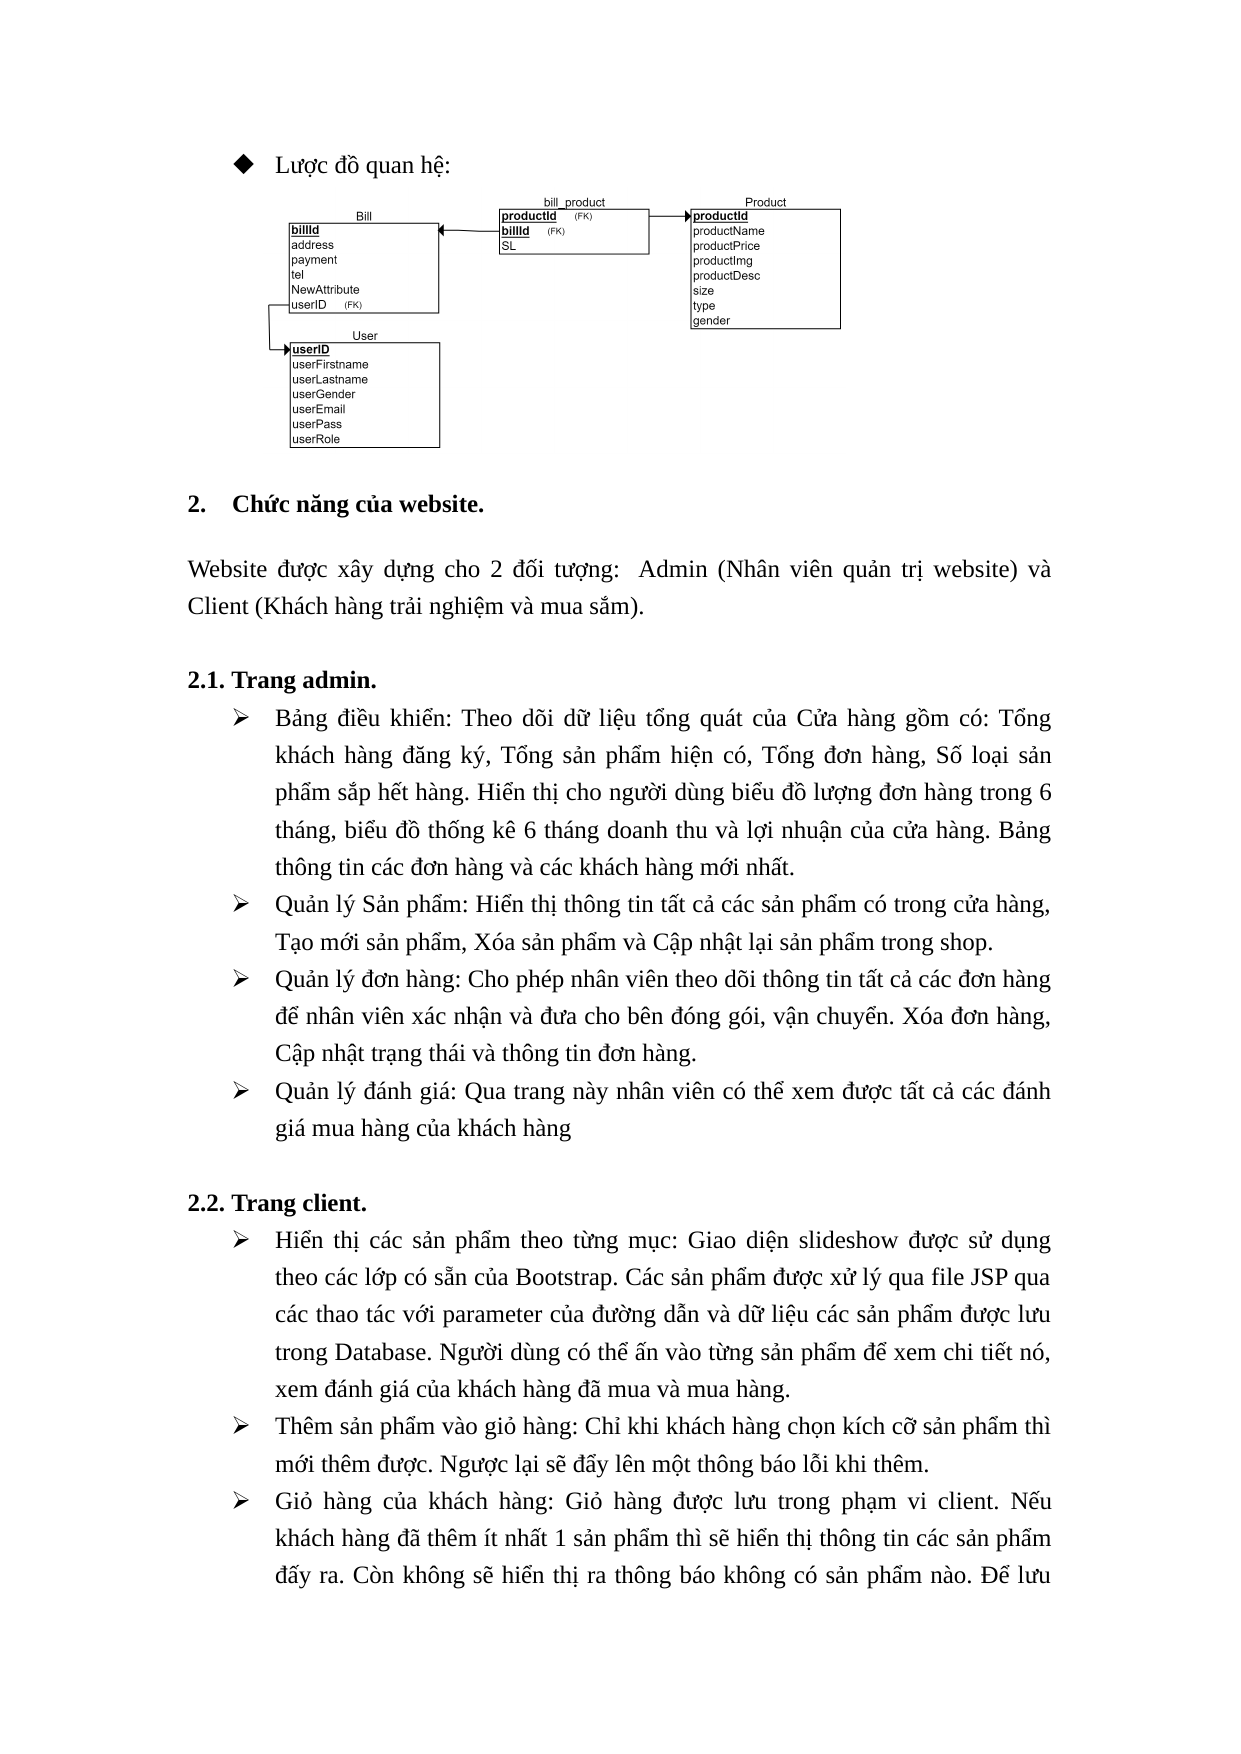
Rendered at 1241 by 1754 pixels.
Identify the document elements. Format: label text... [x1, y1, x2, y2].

picture [262, 187, 847, 454]
list Quản lý đơn hàng: Cho phép nhân viên theo dõi thông tin tất cả các đơn hàng để nhân viên xác nhận và đưa cho bên đóng gói, vận chuyển. Xóa đơn hàng, Cập nhật trạng thái và thông tin đơn hàng. [231, 964, 1053, 1067]
list Quản lý đánh giá: Qua trang này nhân viên có thể xem được tất cả các đánh giá mua hàng của khách hàng [231, 1076, 1053, 1142]
list Lược đồ quan hệ: [231, 150, 1053, 179]
list Thêm sản phẩm vào giỏ hàng: Chỉ khi khách hàng chọn kích cỡ sản phẩm thì mới thêm được. Ngược lại sẽ đẩy lên một thông báo lỗi khi thêm. [231, 1411, 1053, 1477]
list Trang client. [187, 1188, 1053, 1216]
list Bảng điều khiển: Theo dõi dữ liệu tổng quát của Cửa hàng gồm có: Tổng khách hàng đăng ký, Tổng sản phẩm hiện có, Tổng đơn hàng, Số loại sản phẩm sắp hết hàng. Hiển thị cho người dùng biểu đồ lượng đơn hàng trong 6 tháng, biểu đồ thống kê 6 tháng doanh thu và lợi nhuận của cửa hàng. Bảng thông tin các đơn hàng và các khách hàng mới nhất. [231, 703, 1053, 881]
list Hiển thị các sản phẩm theo từng mục: Giao diện slideshow được sử dụng theo các lớp có sẵn của Bootstrap. Các sản phẩm được xử lý qua file JSP qua các thao tác với parameter của đường dẫn và dữ liệu các sản phẩm được lưu trong Database. Người dùng có thể ấn vào từng sản phẩm để xem chi tiết nó, xem đánh giá của khách hàng đã mua và mua hàng. [231, 1225, 1053, 1403]
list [231, 1486, 1053, 1589]
list Quản lý Sản phẩm: Hiển thị thông tin tất cả các sản phẩm có trong cửa hàng, Tạo mới sản phẩm, Xóa sản phẩm và Cập nhật lại sản phẩm trong shop. [231, 889, 1053, 955]
text Website được xây dựng cho 2 đối tượng: Admin (Nhân viên quản trị website) và Client (Khách hàng trải nghiệm và mua sắm). [187, 554, 1053, 620]
subtitle Chức năng của website. [187, 489, 1053, 518]
list Trang admin. [187, 666, 1053, 694]
